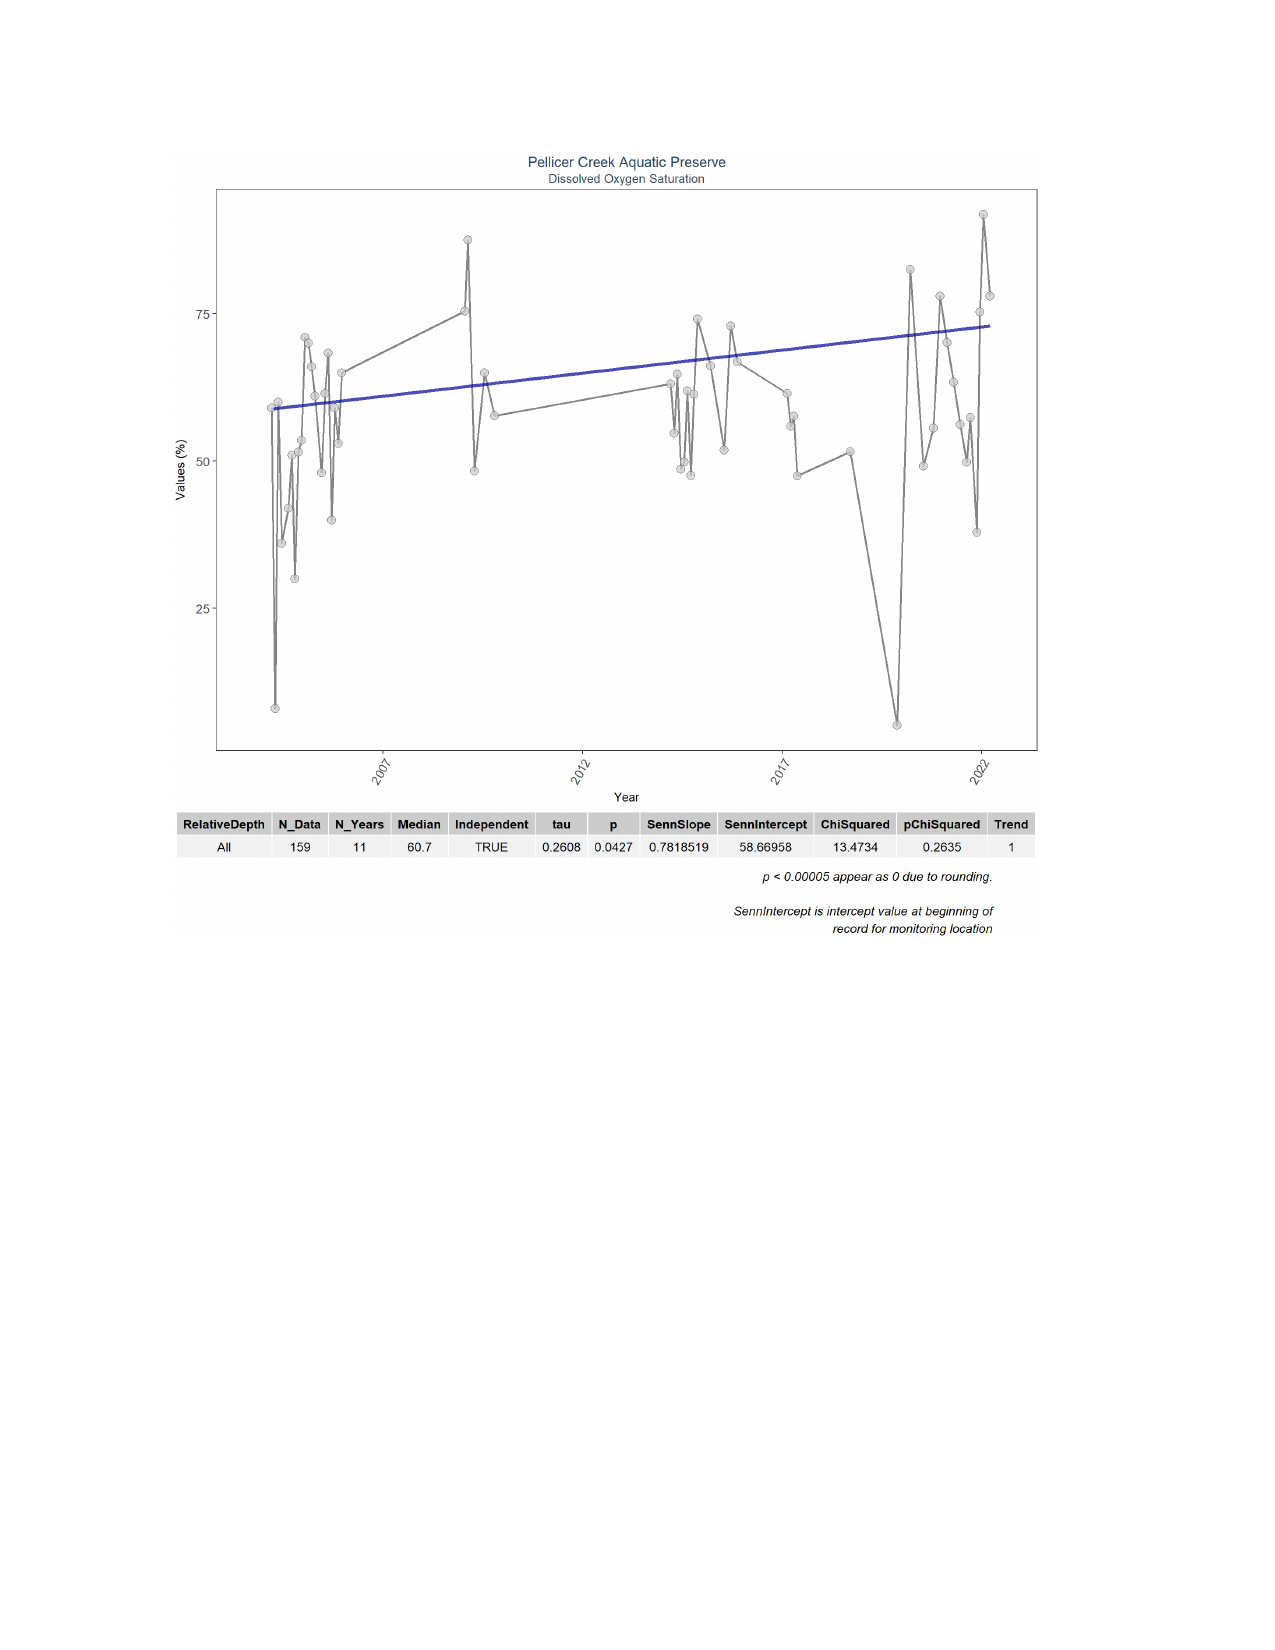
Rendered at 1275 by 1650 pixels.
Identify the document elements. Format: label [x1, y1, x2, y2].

picture [168, 150, 1044, 938]
